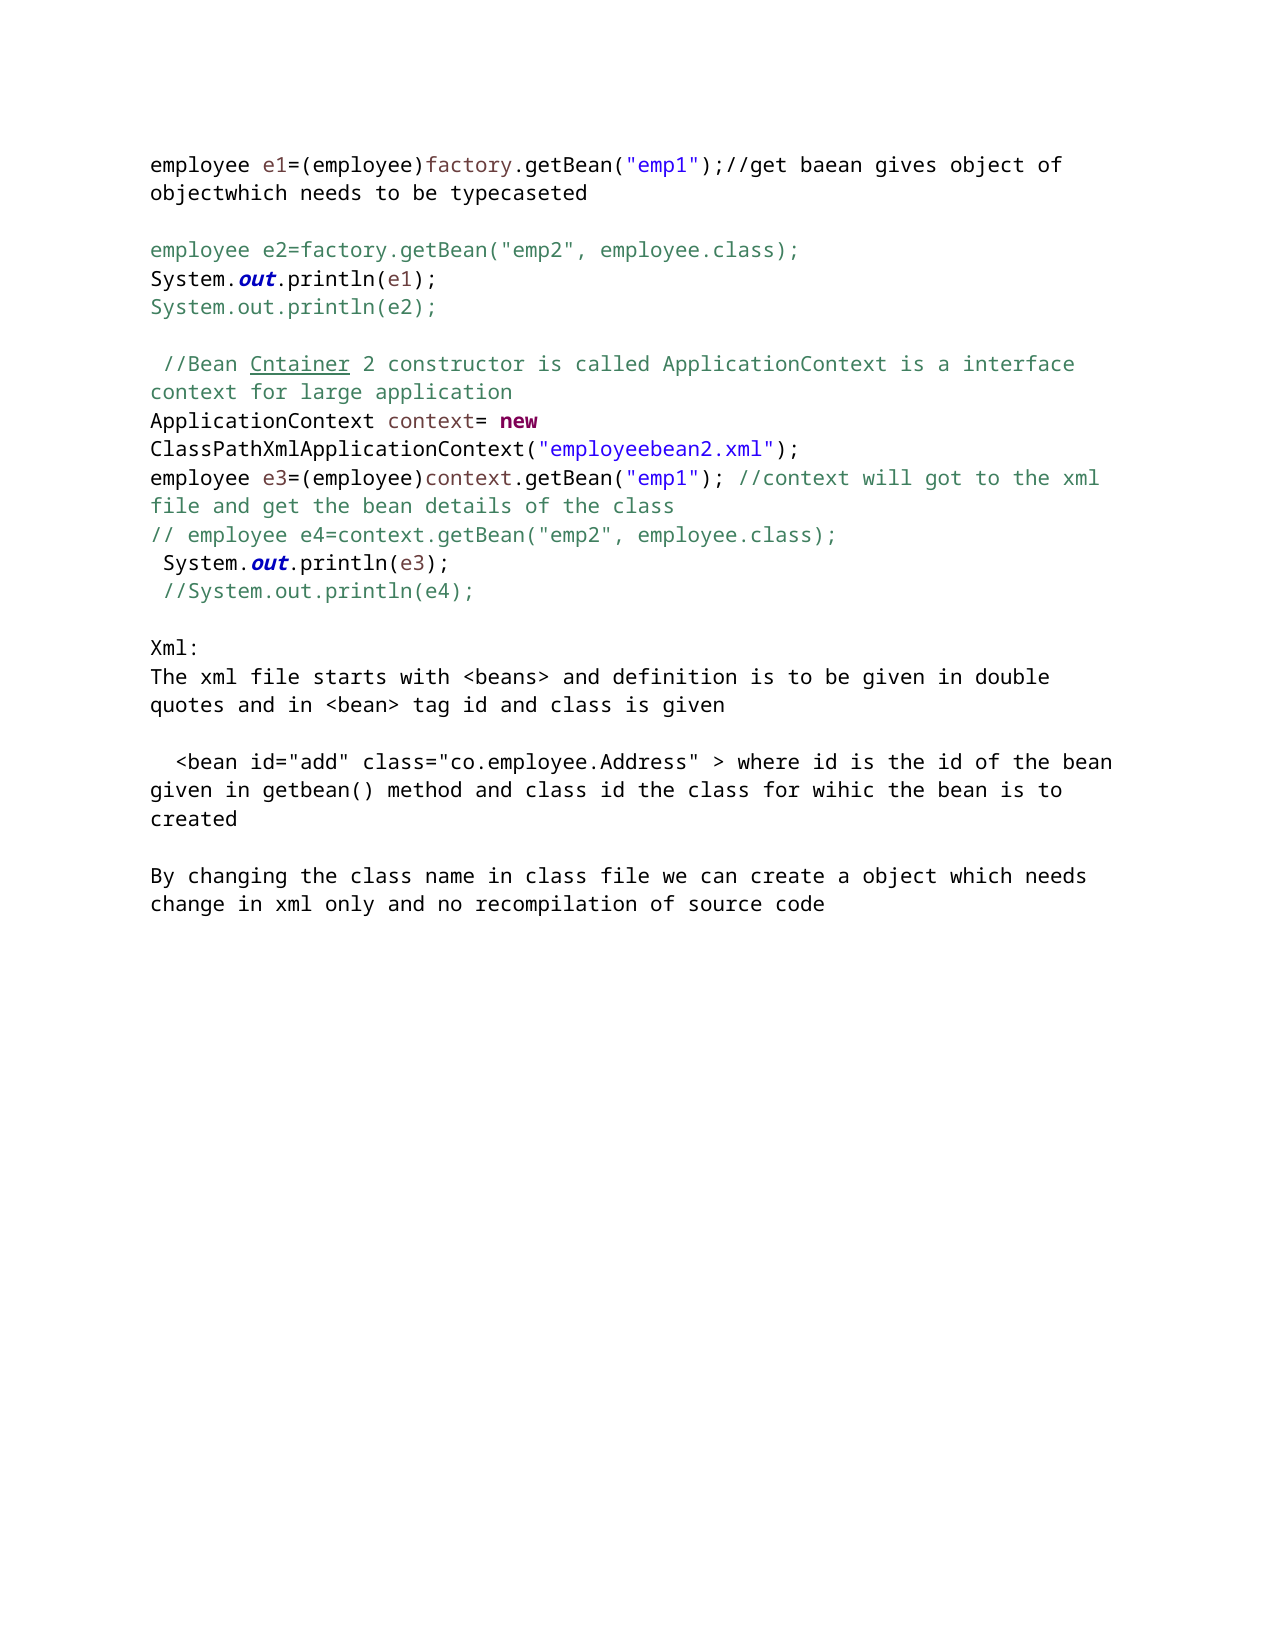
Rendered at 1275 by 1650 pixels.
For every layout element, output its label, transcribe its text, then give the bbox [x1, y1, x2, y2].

text System.out.println(e2); [150, 292, 1125, 321]
text // employee e4=context.getBean("emp2", employee.class); [150, 520, 1125, 548]
text employee e1=(employee)factory.getBean("emp1");//get baean gives object of objectwhich needs to be typecaseted [150, 150, 1125, 207]
text employee e3=(employee)context.getBean("emp1"); //context will got to the xml file and get the bean details of the class [150, 463, 1125, 520]
text Xml: [150, 633, 1125, 662]
text ApplicationContext context= new ClassPathXmlApplicationContext("employeebean2.xml"); [150, 406, 1125, 463]
text By changing the class name in class file we can create a object which needs change in xml only and no recompilation of source code [150, 861, 1125, 918]
text System.out.println(e3); [150, 548, 1125, 577]
text The xml file starts with <beans> and definition is to be given in double quotes and in <bean> tag id and class is given [150, 662, 1125, 719]
text //Bean Cntainer 2 constructor is called ApplicationContext is a interface context for large application [150, 349, 1125, 406]
text <bean id="add" class="co.employee.Address" > where id is the id of the bean given in getbean() method and class id the class for wihic the bean is to created [150, 747, 1125, 832]
text System.out.println(e1); [150, 264, 1125, 292]
text //System.out.println(e4); [150, 577, 1125, 605]
text employee e2=factory.getBean("emp2", employee.class); [150, 235, 1125, 264]
